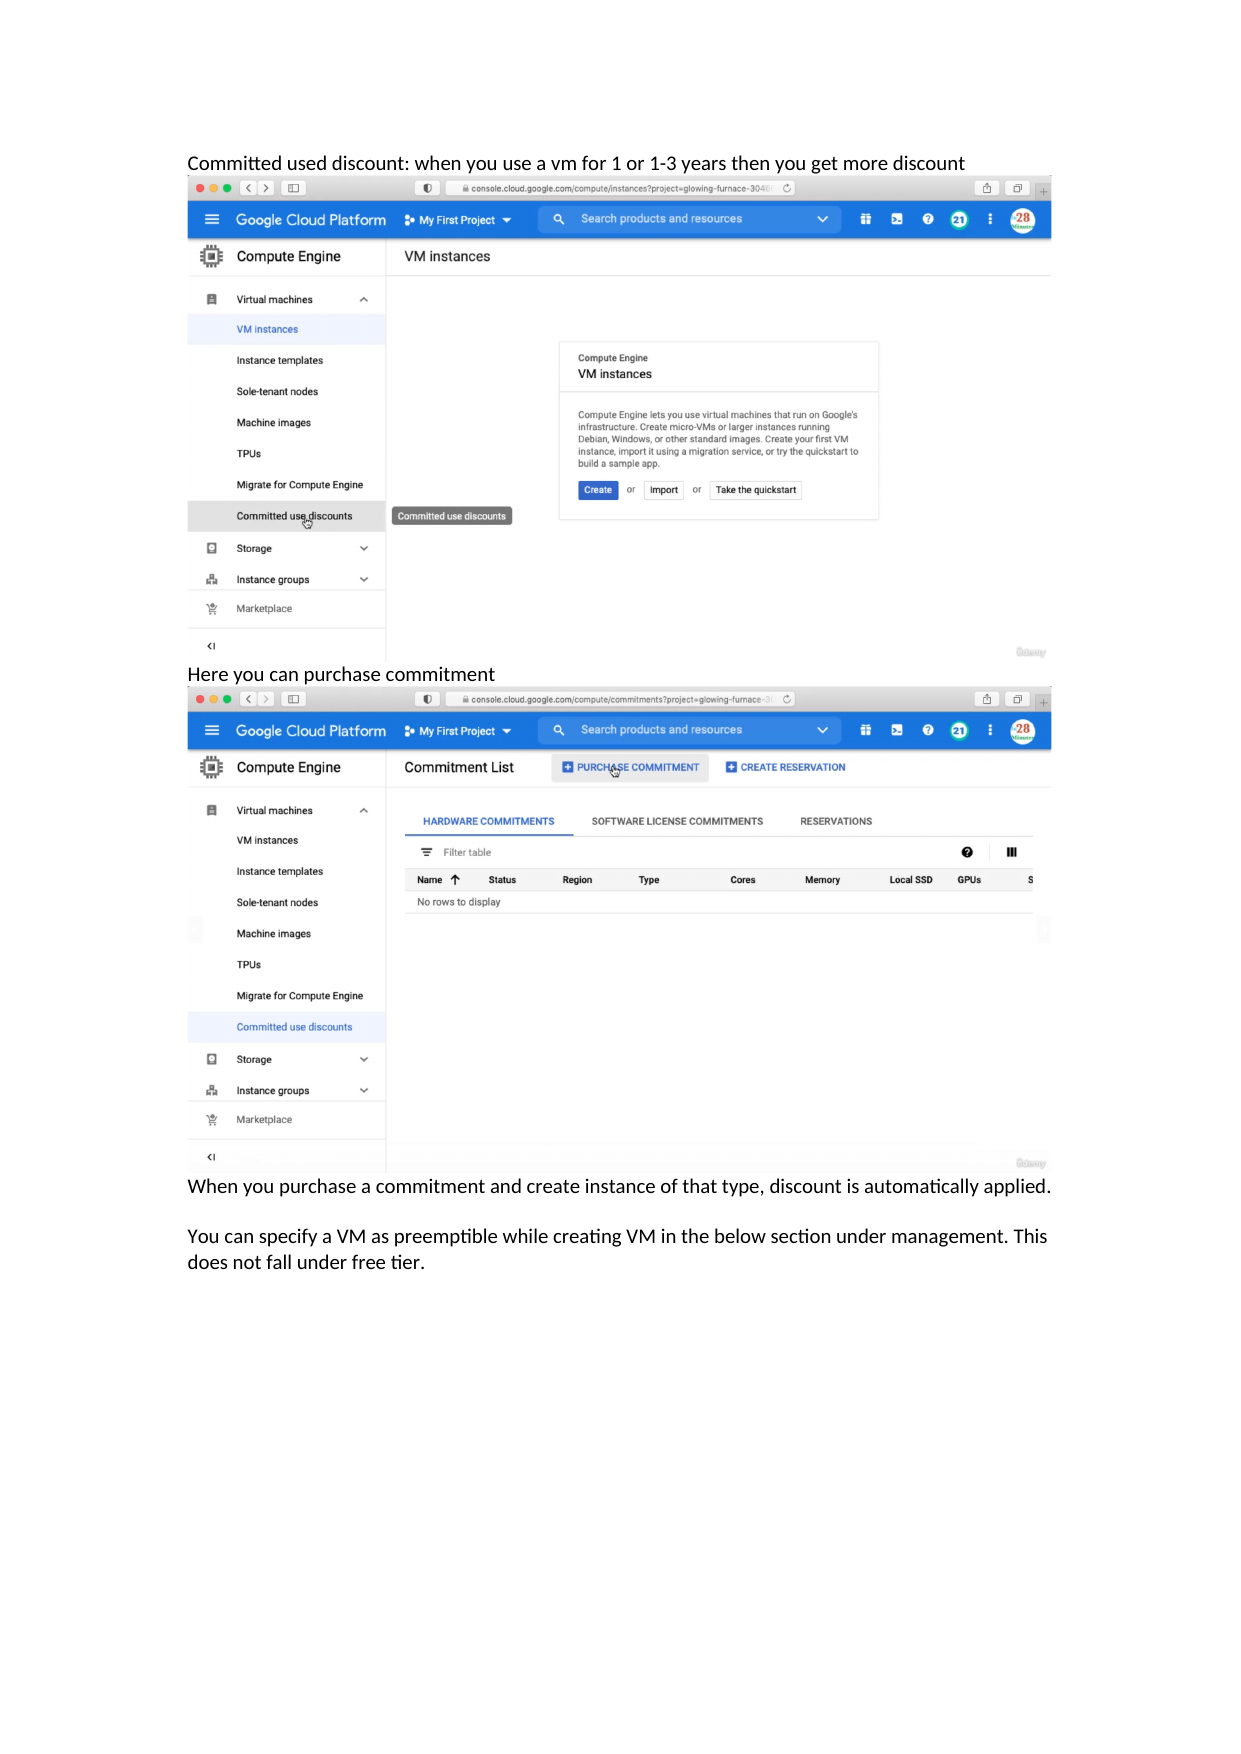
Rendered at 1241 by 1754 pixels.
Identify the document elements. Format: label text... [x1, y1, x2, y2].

text When you purchase a commitment and create instance of that type, discount is automatically applied. [187, 1173, 1053, 1198]
picture [187, 686, 1052, 1173]
text Committed used discount: when you use a vm for 1 or 1-3 years then you get more discount [187, 150, 1053, 175]
text You can specify a VM as preemptible while creating VM in the below section under management. This does not fall under free tier. [187, 1224, 1053, 1274]
picture [187, 175, 1052, 662]
text Here you can purchase commitment [187, 661, 1053, 687]
